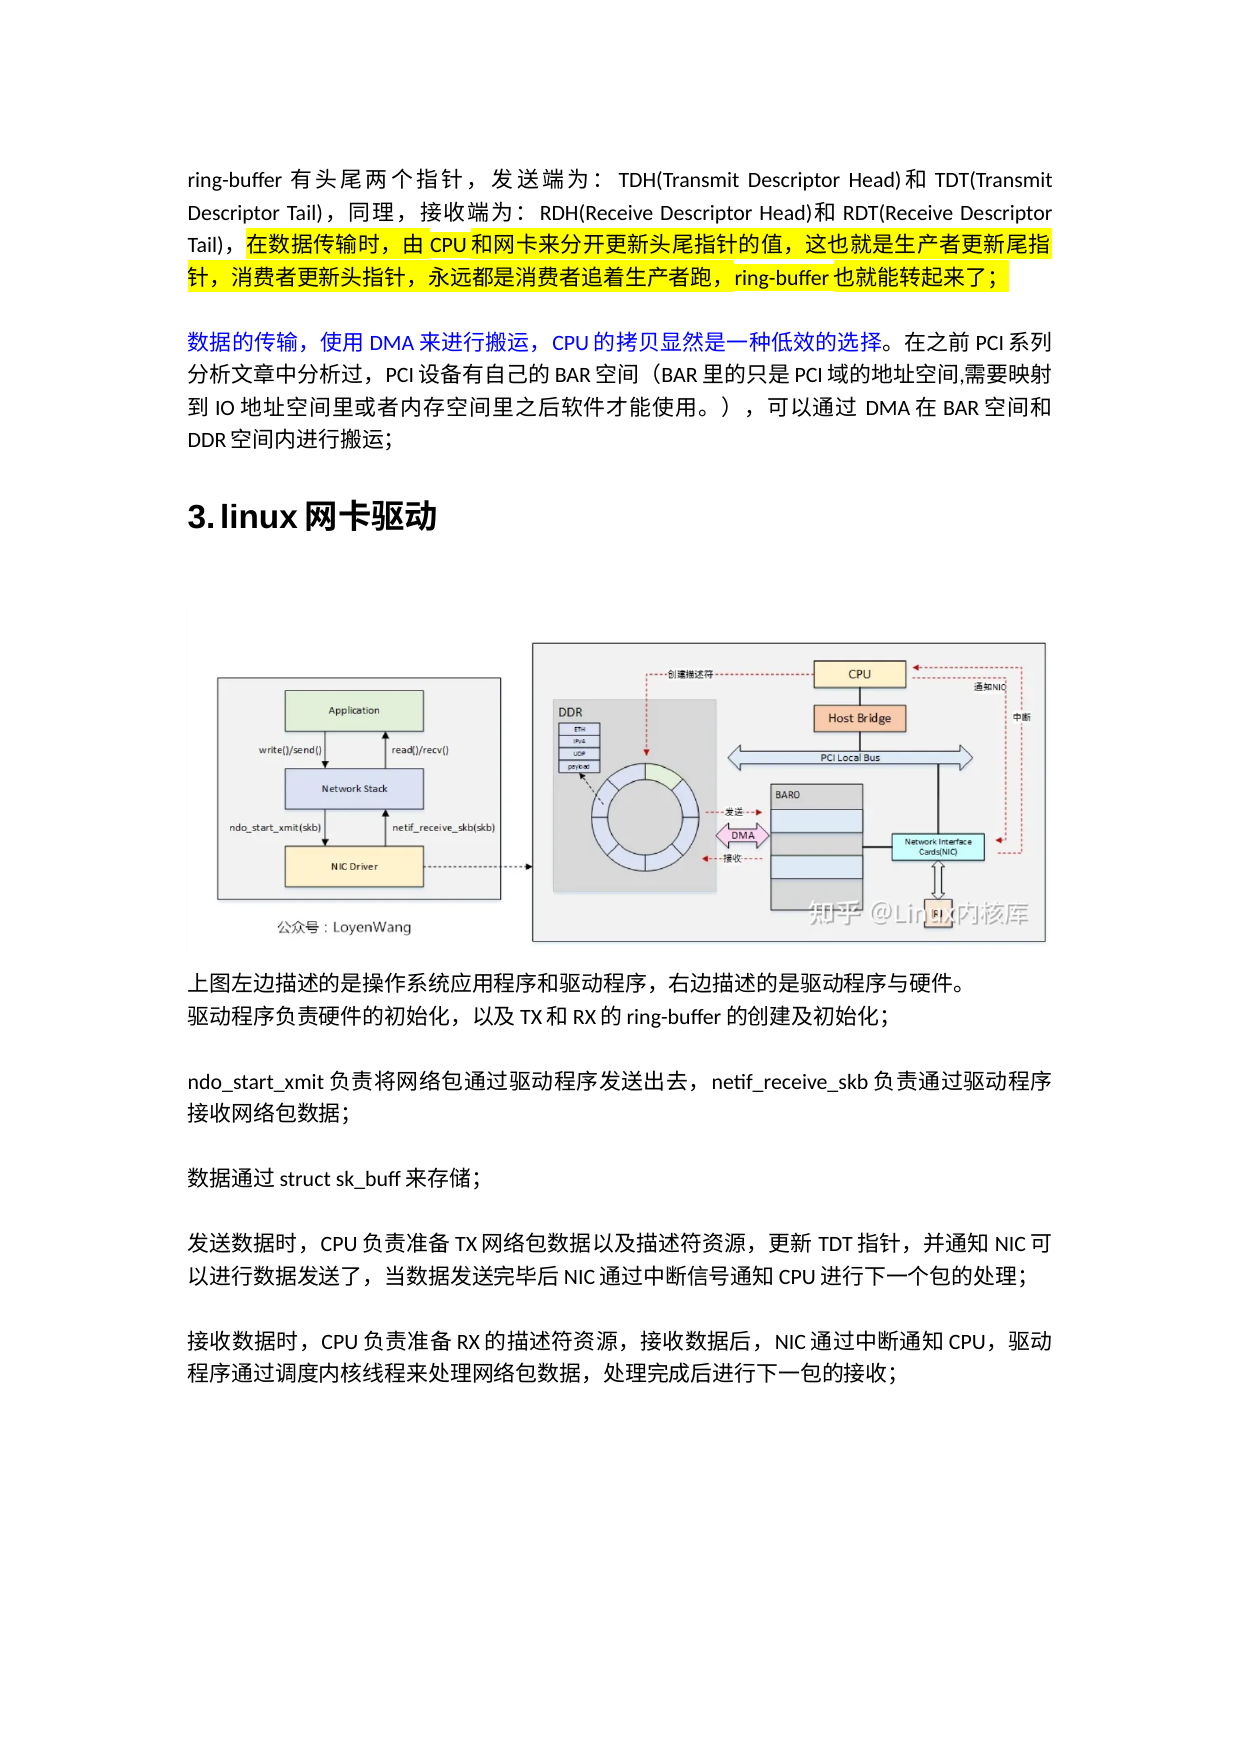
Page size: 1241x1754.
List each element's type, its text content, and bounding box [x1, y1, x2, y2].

picture [187, 608, 1052, 954]
list 驱动程序负责硬件的初始化，以及TX和RX的ring-buffer的创建及初始化； [187, 998, 1053, 1031]
list 发送数据时，CPU负责准备TX网络包数据以及描述符资源，更新TDT指针，并通知NIC可以进行数据发送了，当数据发送完毕后NIC通过中断信号通知CPU进行下一个包的处理； [187, 1226, 1053, 1291]
list 数据通过struct sk_buff来存储； [187, 1161, 1053, 1193]
list 上图左边描述的是操作系统应用程序和驱动程序，右边描述的是驱动程序与硬件。 [187, 966, 1053, 998]
list ndo_start_xmit负责将网络包通过驱动程序发送出去，netif_receive_skb负责通过驱动程序接收网络包数据； [187, 1063, 1053, 1128]
list ring-buffer有头尾两个指针，发送端为：TDH(Transmit Descriptor Head)和TDT(Transmit Descriptor Tail)，同理，接收端为：RDH(Receive Descriptor Head)和RDT(Receive Descriptor Tail)，在数据传输时，由CPU和网卡来分开更新头尾指针的值，这也就是生产者更新尾指针，消费者更新头指针，永远都是消费者追着生产者跑，ring-buffer也就能转起来了； [187, 162, 1053, 292]
list 数据的传输，使用DMA来进行搬运，CPU的拷贝显然是一种低效的选择。在之前PCI系列分析文章中分析过，PCI设备有自己的BAR空间（BAR里的只是PCI域的地址空间,需要映射到IO地址空间里或者内存空间里之后软件才能使用。），可以通过DMA在BAR空间和DDR空间内进行搬运； [187, 324, 1053, 454]
list 接收数据时，CPU负责准备RX的描述符资源，接收数据后，NIC通过中断通知CPU，驱动程序通过调度内核线程来处理网络包数据，处理完成后进行下一包的接收； [187, 1323, 1053, 1388]
subtitle linux网卡驱动 [187, 482, 1053, 547]
